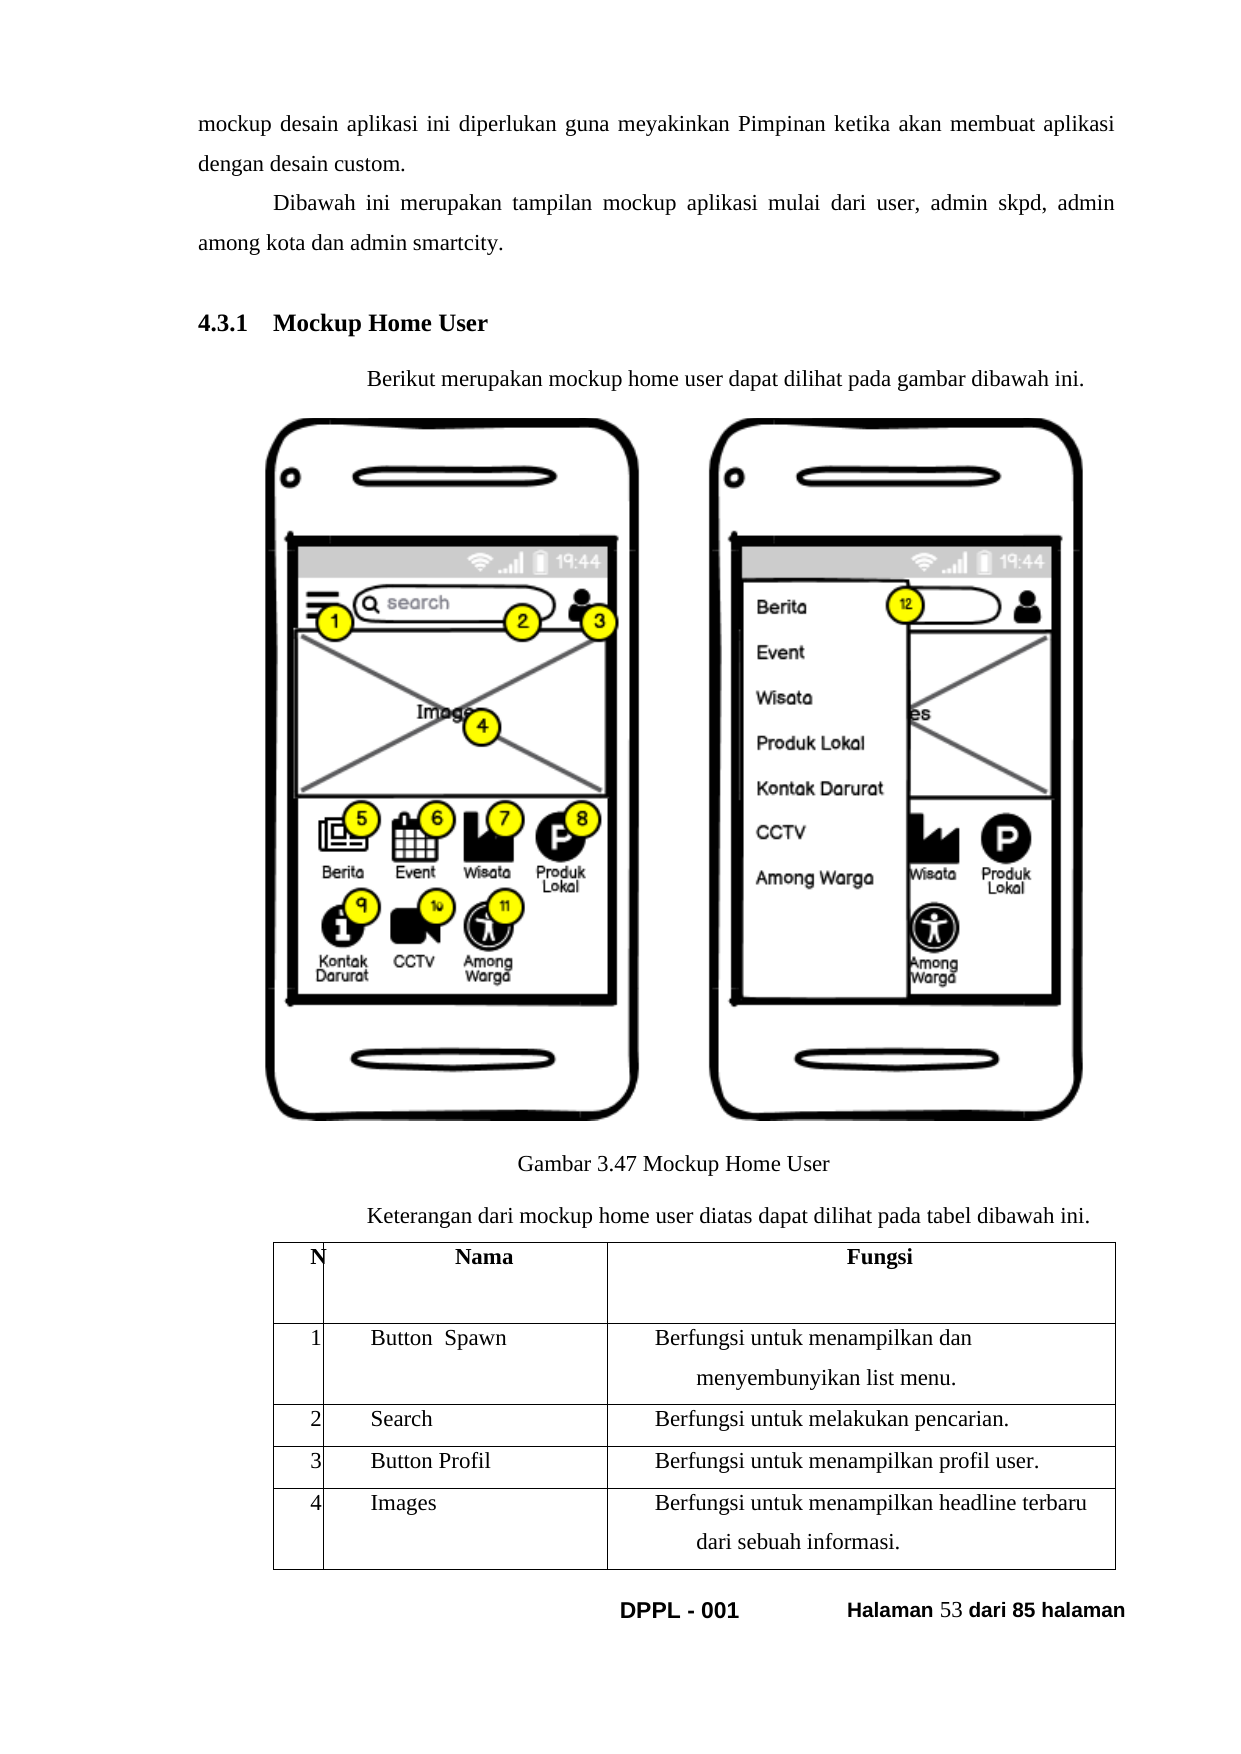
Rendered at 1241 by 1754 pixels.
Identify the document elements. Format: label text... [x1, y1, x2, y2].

table_cell Images [324, 1489, 607, 1569]
table_cell Berfungsi untuk menampilkan headline terbaru dari sebuah informasi. [608, 1489, 1115, 1569]
table_header No [274, 1243, 323, 1323]
table_header Fungsi [608, 1243, 1115, 1323]
text Keterangan dari mockup home user diatas dapat dilihat pada tabel dibawah ini. [273, 1202, 1116, 1229]
table_cell Berfungsi untuk melakukan pencarian. [608, 1405, 1115, 1446]
table_cell 4 [274, 1489, 323, 1569]
text Gambar 3.47 Mockup Home User [231, 1150, 1116, 1176]
list Mockup Home User [198, 308, 1116, 337]
table_header Nama [324, 1243, 607, 1323]
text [198, 110, 1116, 176]
table_cell Button Spawn [324, 1324, 607, 1404]
table_cell 2 [274, 1405, 323, 1446]
table_cell Berfungsi untuk menampilkan dan menyembunyikan list menu. [608, 1324, 1115, 1404]
text Dibawah ini merupakan tampilan mockup aplikasi mulai dari user, admin skpd, admin among kota dan admin smartcity. [198, 189, 1116, 255]
table_cell Berfungsi untuk menampilkan profil user. [608, 1447, 1115, 1487]
text Berikut merupakan mockup home user dapat dilihat pada gambar dibawah ini. [273, 365, 1116, 392]
table_cell 3 [274, 1447, 323, 1487]
table_cell 1 [274, 1324, 323, 1404]
picture [264, 418, 1083, 1121]
table_cell Button Profil [324, 1447, 607, 1487]
table_cell Search [324, 1405, 607, 1446]
